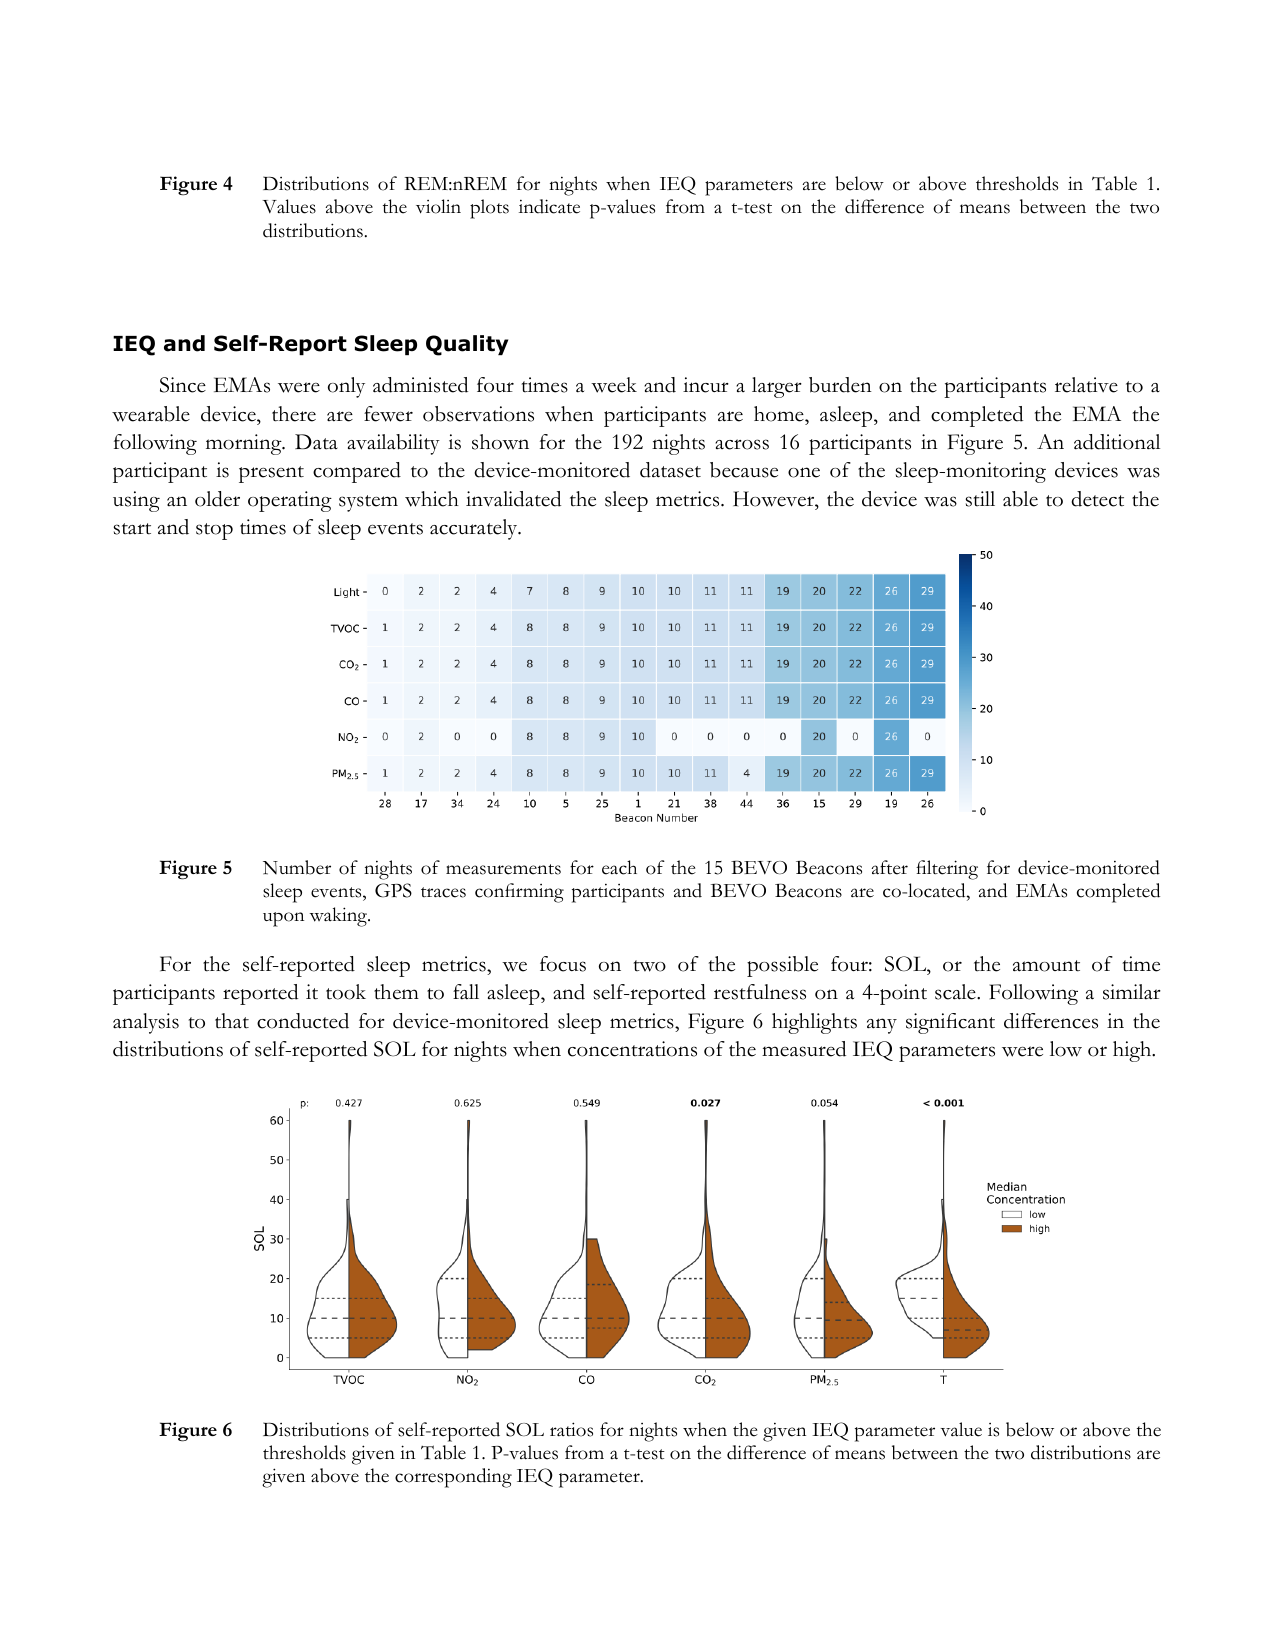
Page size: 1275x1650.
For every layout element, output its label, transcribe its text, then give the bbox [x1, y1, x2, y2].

subtitle IEQ and Self-Report Sleep Quality [112, 330, 1162, 356]
text Figure 5 Number of nights of measurements for each of the 15 BEVO Beacons after filtering for device-monitored sleep events, GPS traces confirming participants and BEVO Beacons are co-located, and EMAs completed upon waking. [159, 856, 1162, 927]
text Figure 4 Distributions of REM:nREM for nights when IEQ parameters are below or above thresholds in Table 1. Values above the violin plots indicate p-values from a t-test on the difference of means between the two distributions. [159, 172, 1162, 243]
text Since EMAs were only administed four times a week and incur a larger burden on the participants relative to a wearable device, there are fewer observations when participants are home, asleep, and completed the EMA the following morning. Data availability is shown for the 192 nights across 16 participants in Figure 5. An additional participant is present compared to the device-monitored dataset because one of the sleep-monitoring devices was using an older operating system which invalidated the sleep metrics. However, the device was still able to detect the start and stop times of sleep events accurately. [112, 373, 1162, 541]
text Figure 6 Distributions of self-reported SOL ratios for nights when the given IEQ parameter value is below or above the thresholds given in Table 1. P-values from a t-test on the difference of means between the two distributions are given above the corresponding IEQ parameter. [159, 1418, 1162, 1488]
text For the self-reported sleep metrics, we focus on two of the possible four: SOL, or the amount of time participants reported it took them to fall asleep, and self-reported restfulness on a 4-point scale. Following a similar analysis to that conducted for device-monitored sleep metrics, Figure 6 highlights any significant differences in the distributions of self-reported SOL for nights when concentrations of the measured IEQ parameters were low or high. [112, 952, 1162, 1062]
